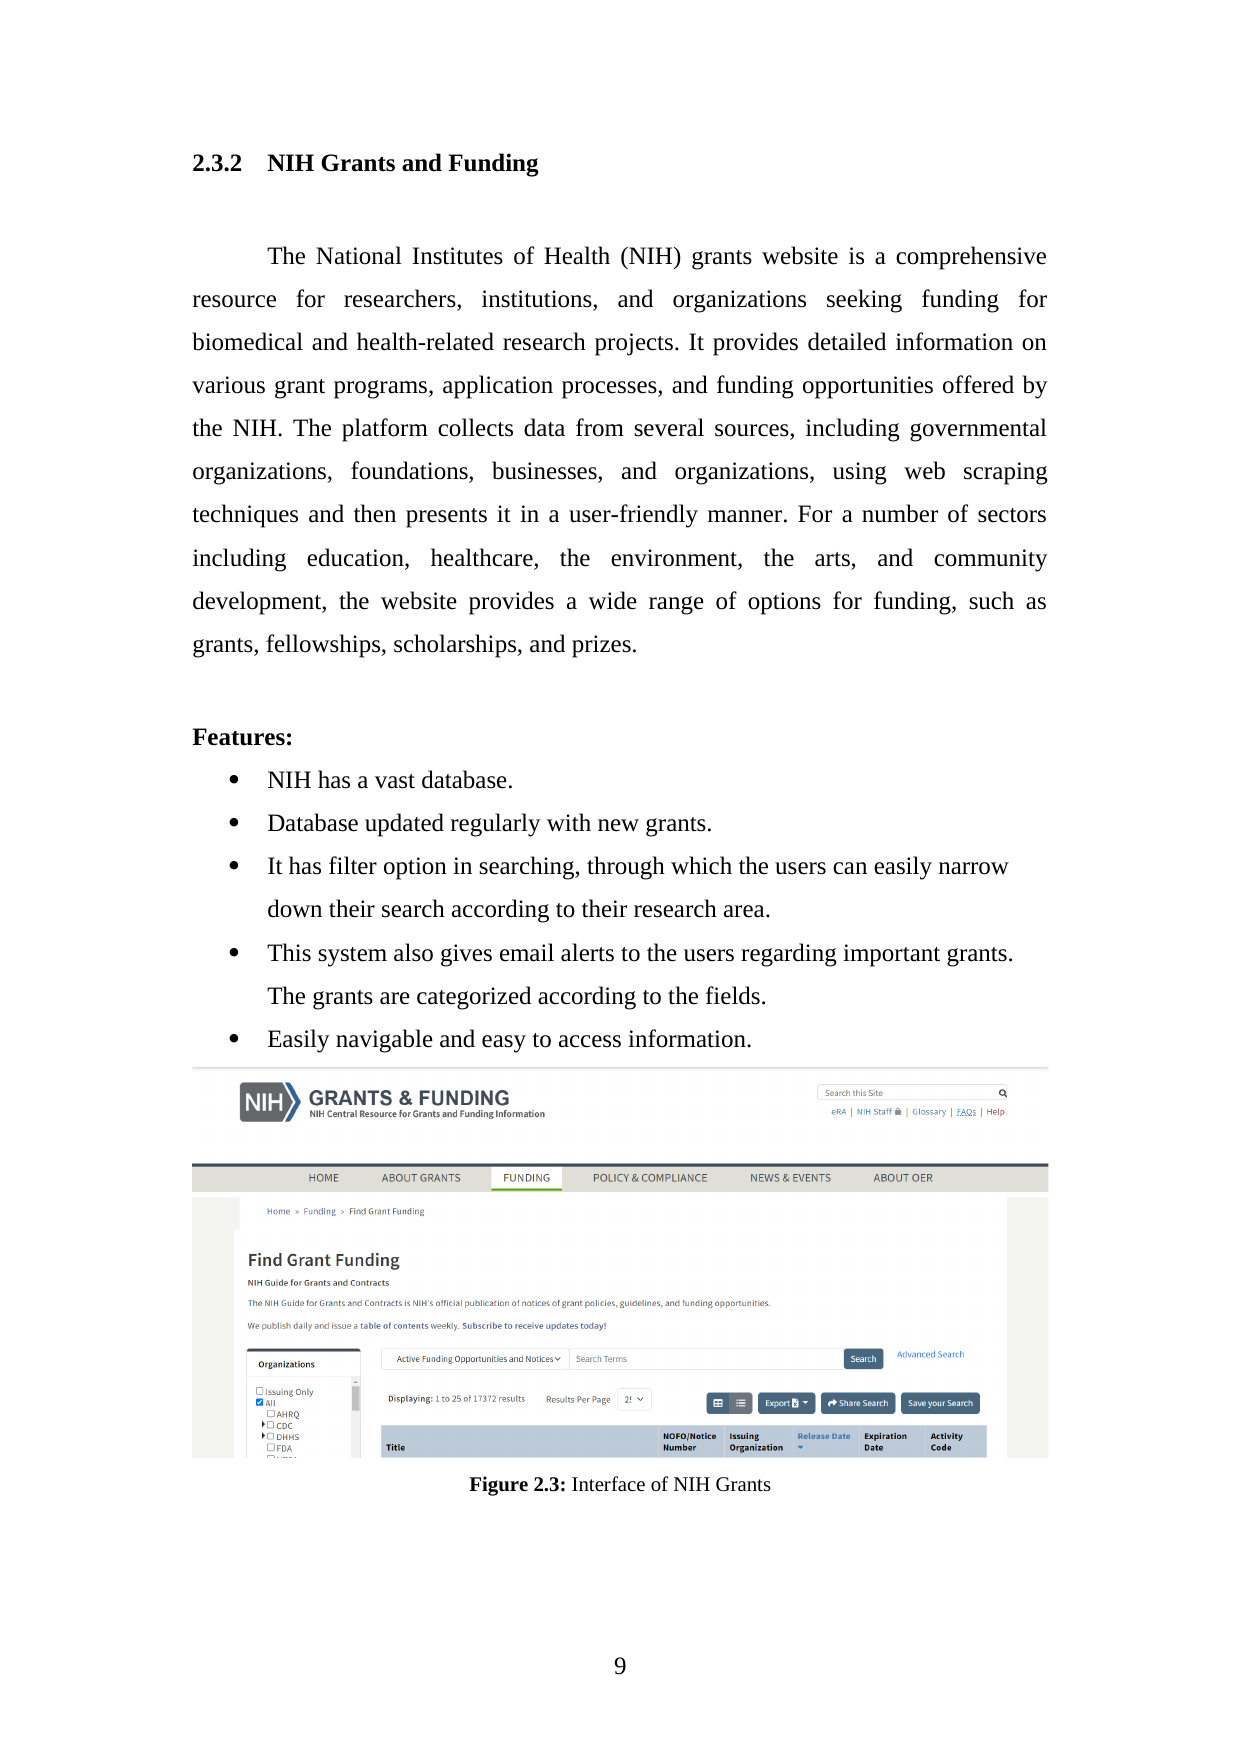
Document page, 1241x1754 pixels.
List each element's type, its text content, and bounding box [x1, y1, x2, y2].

subtitle NIH Grants and Funding [192, 148, 1048, 176]
list Easily navigable and easy to access information. [229, 1024, 1048, 1053]
text The National Institutes of Health (NIH) grants website is a comprehensive resource for researchers, institutions, and organizations seeking funding for biomedical and health-related research projects. It provides detailed information on various grant programs, application processes, and funding opportunities offered by the NIH. The platform collects data from several sources, including governmental organizations, foundations, businesses, and organizations, using web scraping techniques and then presents it in a user-friendly manner. For a number of sectors including education, healthcare, the environment, the arts, and community development, the website provides a wide range of options for funding, such as grants, fellowships, scholarships, and prizes. [192, 241, 1048, 658]
list This system also gives email alerts to the users regarding important grants. The grants are categorized according to the fields. [229, 938, 1048, 1009]
list Database updated regularly with new grants. [229, 808, 1048, 837]
text Features: [192, 722, 1048, 751]
list It has filter option in searching, through which the users can easily narrow down their search according to their research area. [229, 851, 1048, 923]
picture [192, 1067, 1049, 1458]
list NIH has a vast database. [229, 765, 1048, 794]
text Figure 2.3: Interface of NIH Grants [192, 1472, 1048, 1496]
